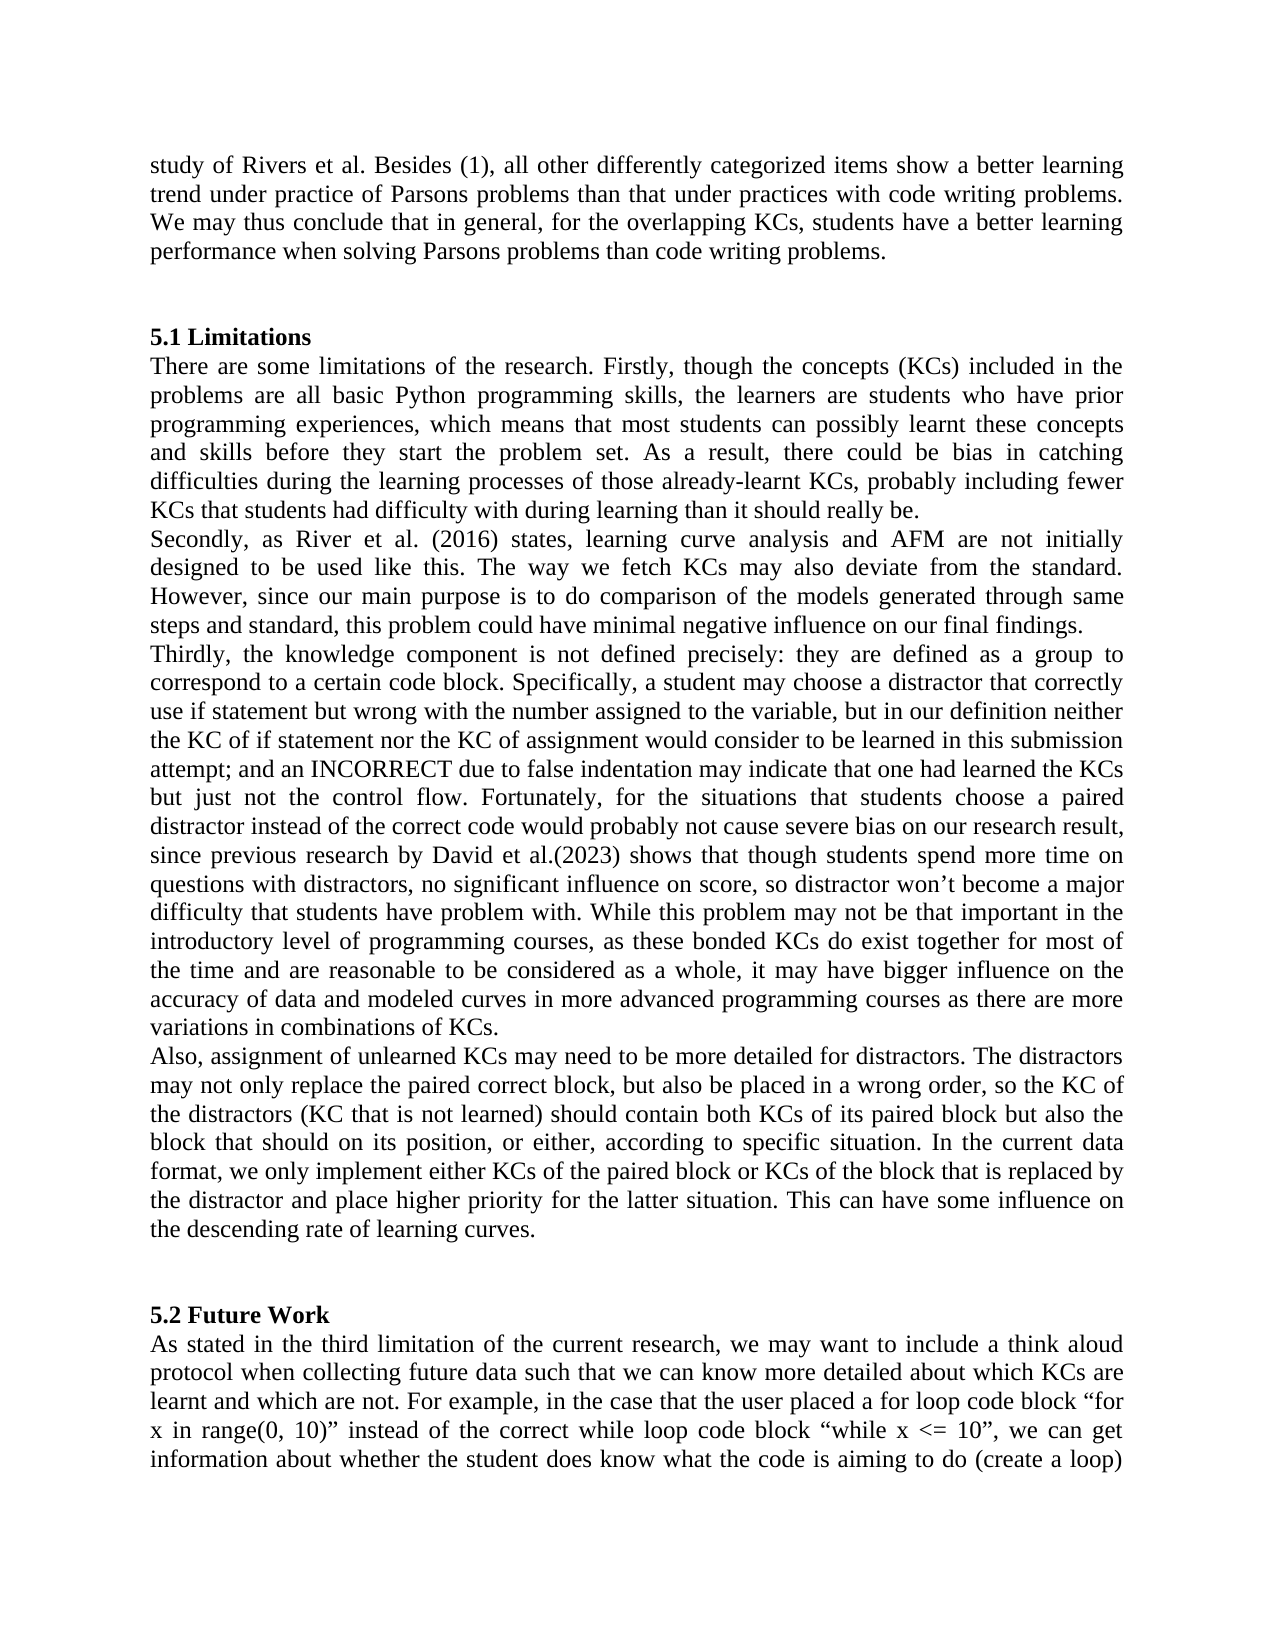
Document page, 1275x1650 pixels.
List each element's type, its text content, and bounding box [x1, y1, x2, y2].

text There are some limitations of the research. Firstly, though the concepts (KCs) included in the problems are all basic Python programming skills, the learners are students who have prior programming experiences, which means that most students can possibly learnt these concepts and skills before they start the problem set. As a result, there could be bias in catching difficulties during the learning processes of those already-learnt KCs, probably including fewer KCs that students had difficulty with during learning than it should really be. [150, 351, 1125, 524]
text 5.1 Limitations [150, 322, 1125, 351]
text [150, 150, 1125, 265]
text Also, assignment of unlearned KCs may need to be more detailed for distractors. The distractors may not only replace the paired correct block, but also be placed in a wrong order, so the KC of the distractors (KC that is not learned) should contain both KCs of its paired block but also the block that should on its position, or either, according to specific situation. In the current data format, we only implement either KCs of the paired block or KCs of the block that is replaced by the distractor and place higher priority for the latter situation. This can have some influence on the descending rate of learning curves. [150, 1041, 1125, 1242]
text Secondly, as River et al. (2016) states, learning curve analysis and AFM are not initially designed to be used like this. The way we fetch KCs may also deviate from the standard. However, since our main purpose is to do comparison of the models generated through same steps and standard, this problem could have minimal negative influence on our final findings. [150, 524, 1125, 639]
text 5.2 Future Work [150, 1300, 1125, 1329]
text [150, 1329, 1125, 1472]
text Thirdly, the knowledge component is not defined precisely: they are defined as a group to correspond to a certain code block. Specifically, a student may choose a distractor that correctly use if statement but wrong with the number assigned to the variable, but in our definition neither the KC of if statement nor the KC of assignment would consider to be learned in this submission attempt; and an INCORRECT due to false indentation may indicate that one had learned the KCs but just not the control flow. Fortunately, for the situations that students choose a paired distractor instead of the correct code would probably not cause severe bias on our research result, since previous research by David et al.(2023) shows that though students spend more time on questions with distractors, no significant influence on score, so distractor won’t become a major difficulty that students have problem with. While this problem may not be that important in the introductory level of programming courses, as these bonded KCs do exist together for most of the time and are reasonable to be considered as a whole, it may have bigger influence on the accuracy of data and modeled curves in more advanced programming courses as there are more variations in combinations of KCs. [150, 639, 1125, 1041]
